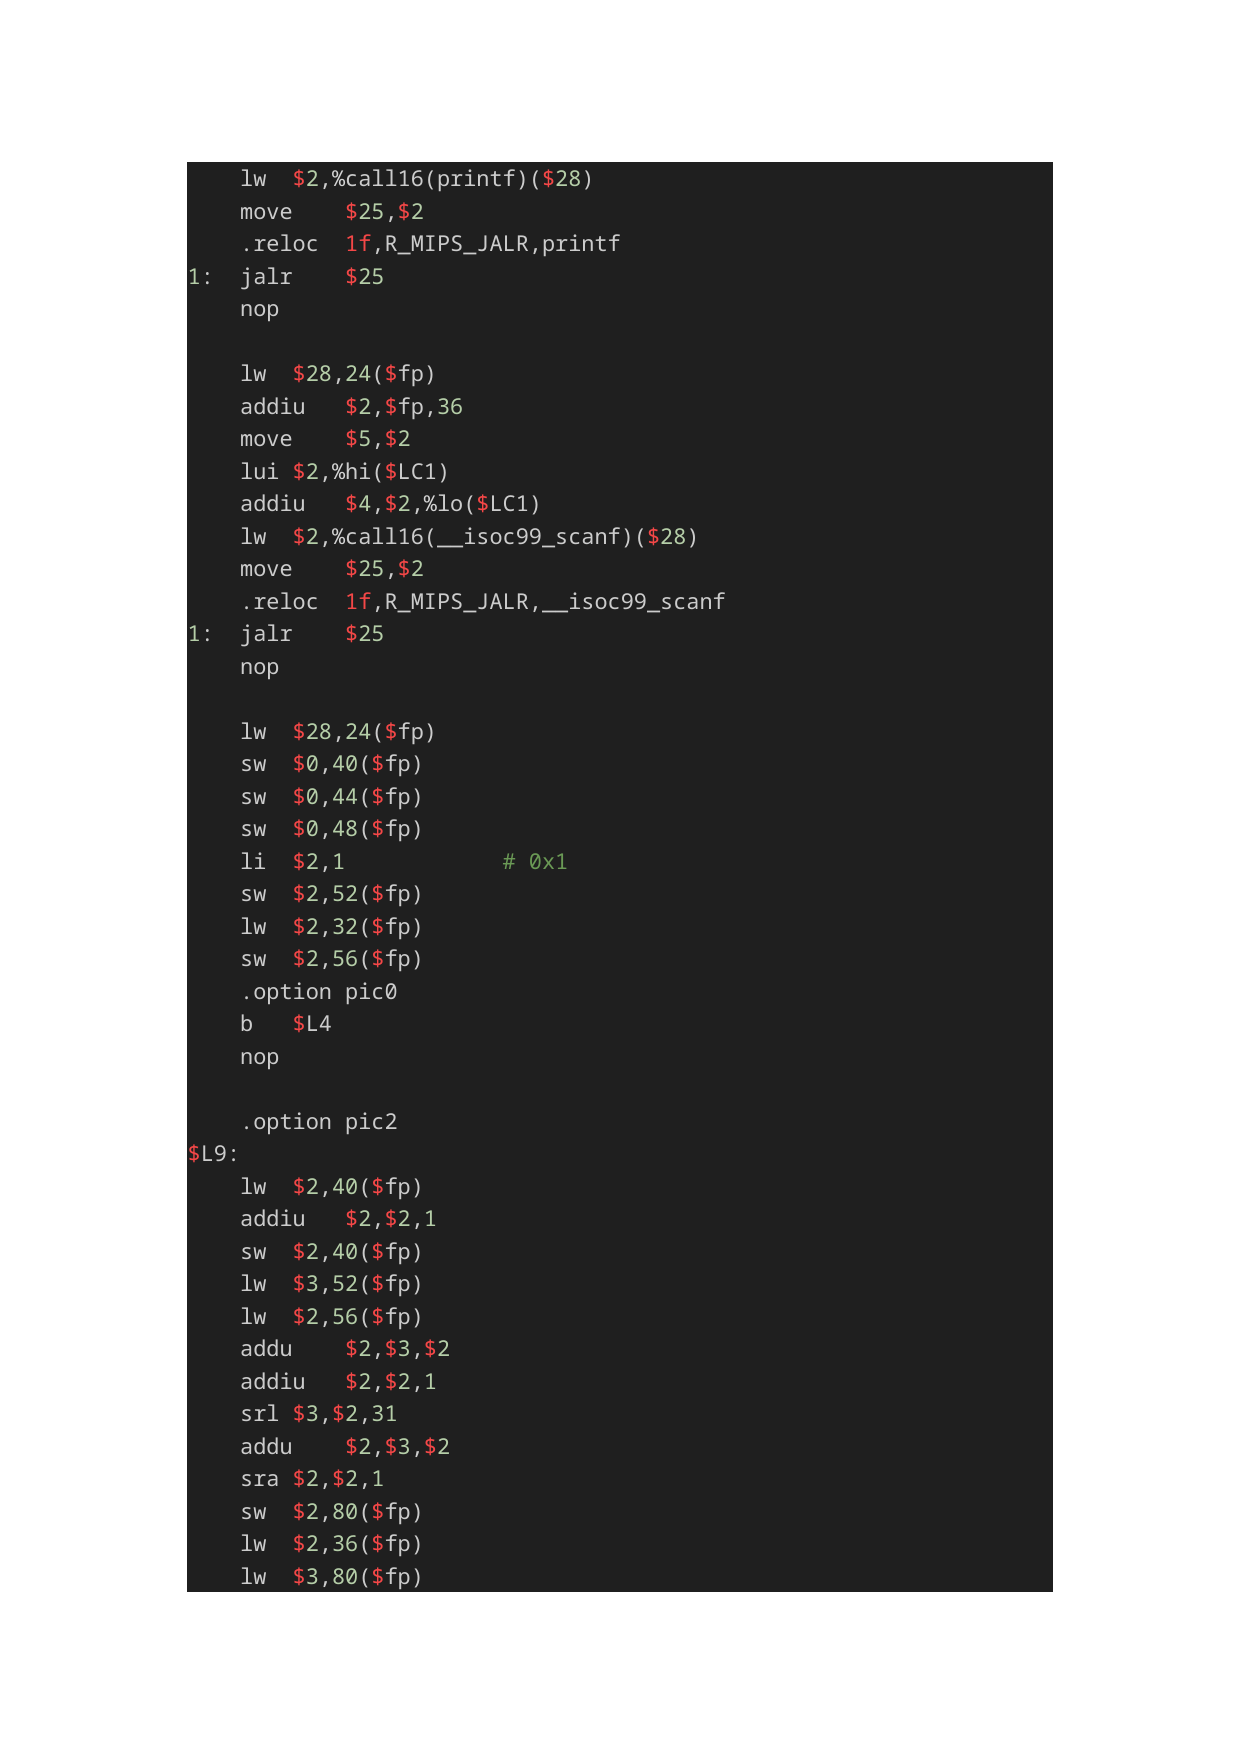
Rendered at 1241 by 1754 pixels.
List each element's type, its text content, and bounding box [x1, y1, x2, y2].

text sw $0,48($fp) [187, 812, 1053, 844]
text addiu $2,$fp,36 [187, 389, 1053, 422]
text addiu $2,$2,1 [187, 1364, 1053, 1397]
text lw $2,%call16(__isoc99_scanf)($28) [187, 519, 1053, 552]
text b $L4 [187, 1007, 1053, 1039]
text lw $3,52($fp) [187, 1267, 1053, 1299]
text lw $28,24($fp) [187, 714, 1053, 747]
text lui $2,%hi($LC1) [187, 454, 1053, 487]
text lw $2,%call16(printf)($28) [187, 162, 1053, 194]
text nop [187, 292, 1053, 324]
text lw $2,56($fp) [187, 1299, 1053, 1332]
text $L9: [187, 1137, 1053, 1169]
text sw $0,44($fp) [187, 779, 1053, 812]
text lw $2,32($fp) [187, 909, 1053, 942]
text move $25,$2 [187, 552, 1053, 584]
text lw $2,40($fp) [187, 1169, 1053, 1202]
text sw $2,40($fp) [187, 1234, 1053, 1267]
text li $2,1 # 0x1 [187, 844, 1053, 877]
text 1: jalr $25 [187, 259, 1053, 292]
text .reloc 1f,R_MIPS_JALR,printf [187, 227, 1053, 259]
text sra $2,$2,1 [187, 1462, 1053, 1494]
text sw $2,56($fp) [187, 942, 1053, 974]
text .reloc 1f,R_MIPS_JALR,__isoc99_scanf [187, 584, 1053, 617]
text .option pic2 [187, 1104, 1053, 1137]
text sw $2,80($fp) [187, 1494, 1053, 1527]
text addu $2,$3,$2 [187, 1429, 1053, 1462]
text lw $3,80($fp) [187, 1559, 1053, 1592]
text addiu $4,$2,%lo($LC1) [187, 487, 1053, 519]
text 1: jalr $25 [187, 617, 1053, 649]
text sw $0,40($fp) [187, 747, 1053, 779]
text move $25,$2 [187, 194, 1053, 227]
text lw $2,36($fp) [187, 1527, 1053, 1559]
text addu $2,$3,$2 [187, 1332, 1053, 1364]
text .option pic0 [187, 974, 1053, 1007]
text nop [187, 1039, 1053, 1072]
text addiu $2,$2,1 [187, 1202, 1053, 1234]
text srl $3,$2,31 [187, 1397, 1053, 1429]
text move $5,$2 [187, 422, 1053, 454]
text sw $2,52($fp) [187, 877, 1053, 909]
text nop [187, 649, 1053, 682]
text lw $28,24($fp) [187, 357, 1053, 389]
